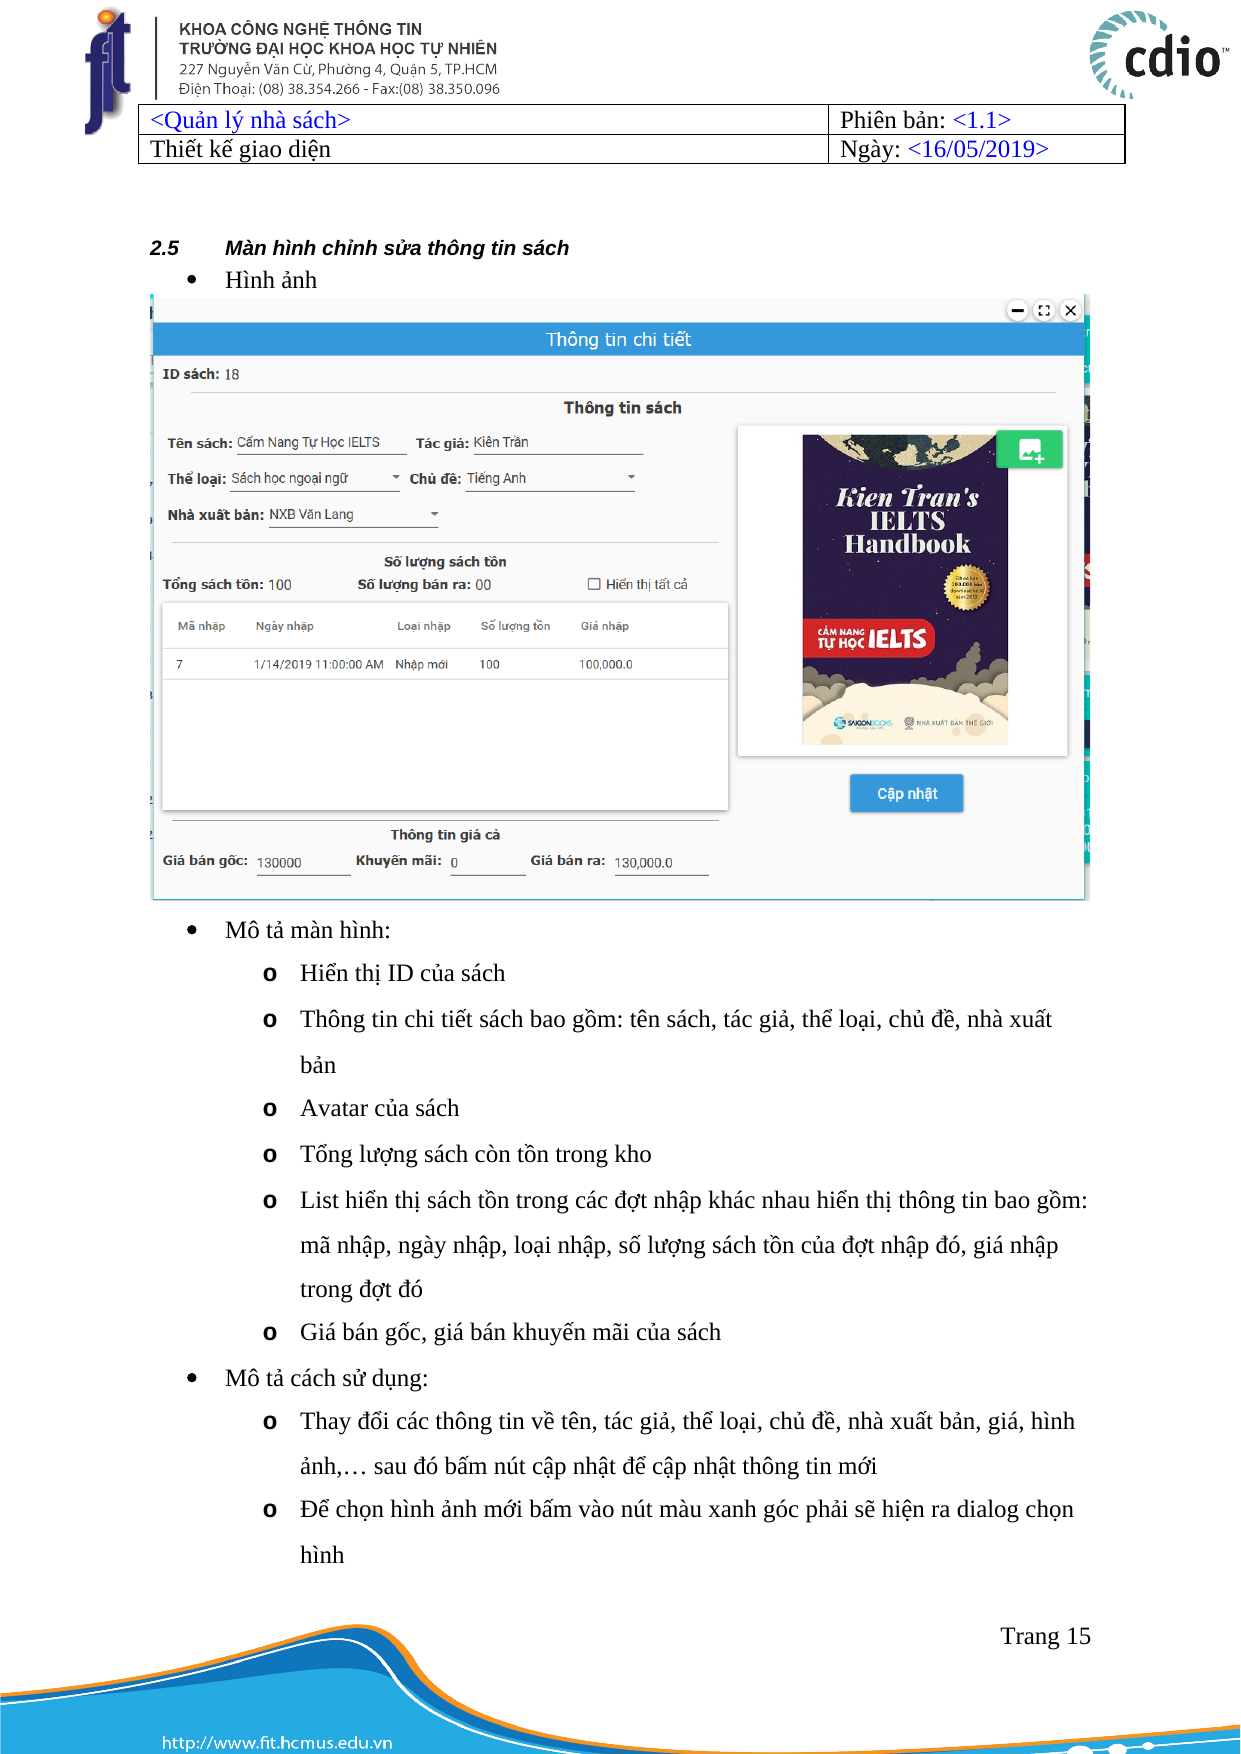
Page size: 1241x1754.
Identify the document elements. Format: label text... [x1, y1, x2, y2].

list Mô tả màn hình: [187, 915, 1090, 944]
picture [0, 1621, 1241, 1754]
list Avatar của sách [262, 1093, 1090, 1124]
list Để chọn hình ảnh mới bấm vào nút màu xanh góc phải sẽ hiện ra dialog chọn hình [262, 1494, 1090, 1568]
list Tổng lượng sách còn tồn trong kho [262, 1139, 1090, 1170]
list Thay đổi các thông tin về tên, tác giả, thể loại, chủ đề, nhà xuất bản, giá, hình ảnh,… sau đó bấm nút cập nhật để cập nhật thông tin mới [262, 1406, 1090, 1480]
picture [829, 135, 1124, 159]
picture [150, 294, 1091, 901]
list Thông tin chi tiết sách bao gồm: tên sách, tác giả, thể loại, chủ đề, nhà xuất bản [262, 1004, 1090, 1078]
list Giá bán gốc, giá bán khuyến mãi của sách [262, 1317, 1090, 1348]
subtitle Màn hình chỉnh sửa thông tin sách [150, 234, 1090, 259]
picture [829, 105, 1124, 134]
list Hiển thị ID của sách [262, 958, 1090, 989]
list List hiển thị sách tồn trong các đợt nhập khác nhau hiển thị thông tin bao gồm: mã nhập, ngày nhập, loại nhập, số lượng sách tồn của đợt nhập đó, giá nhập trong đợt đó [262, 1185, 1090, 1302]
list Hình ảnh [187, 266, 1090, 294]
picture [139, 135, 828, 159]
picture [61, 0, 1241, 159]
list Mô tả cách sử dụng: [187, 1363, 1090, 1392]
picture [139, 105, 828, 134]
